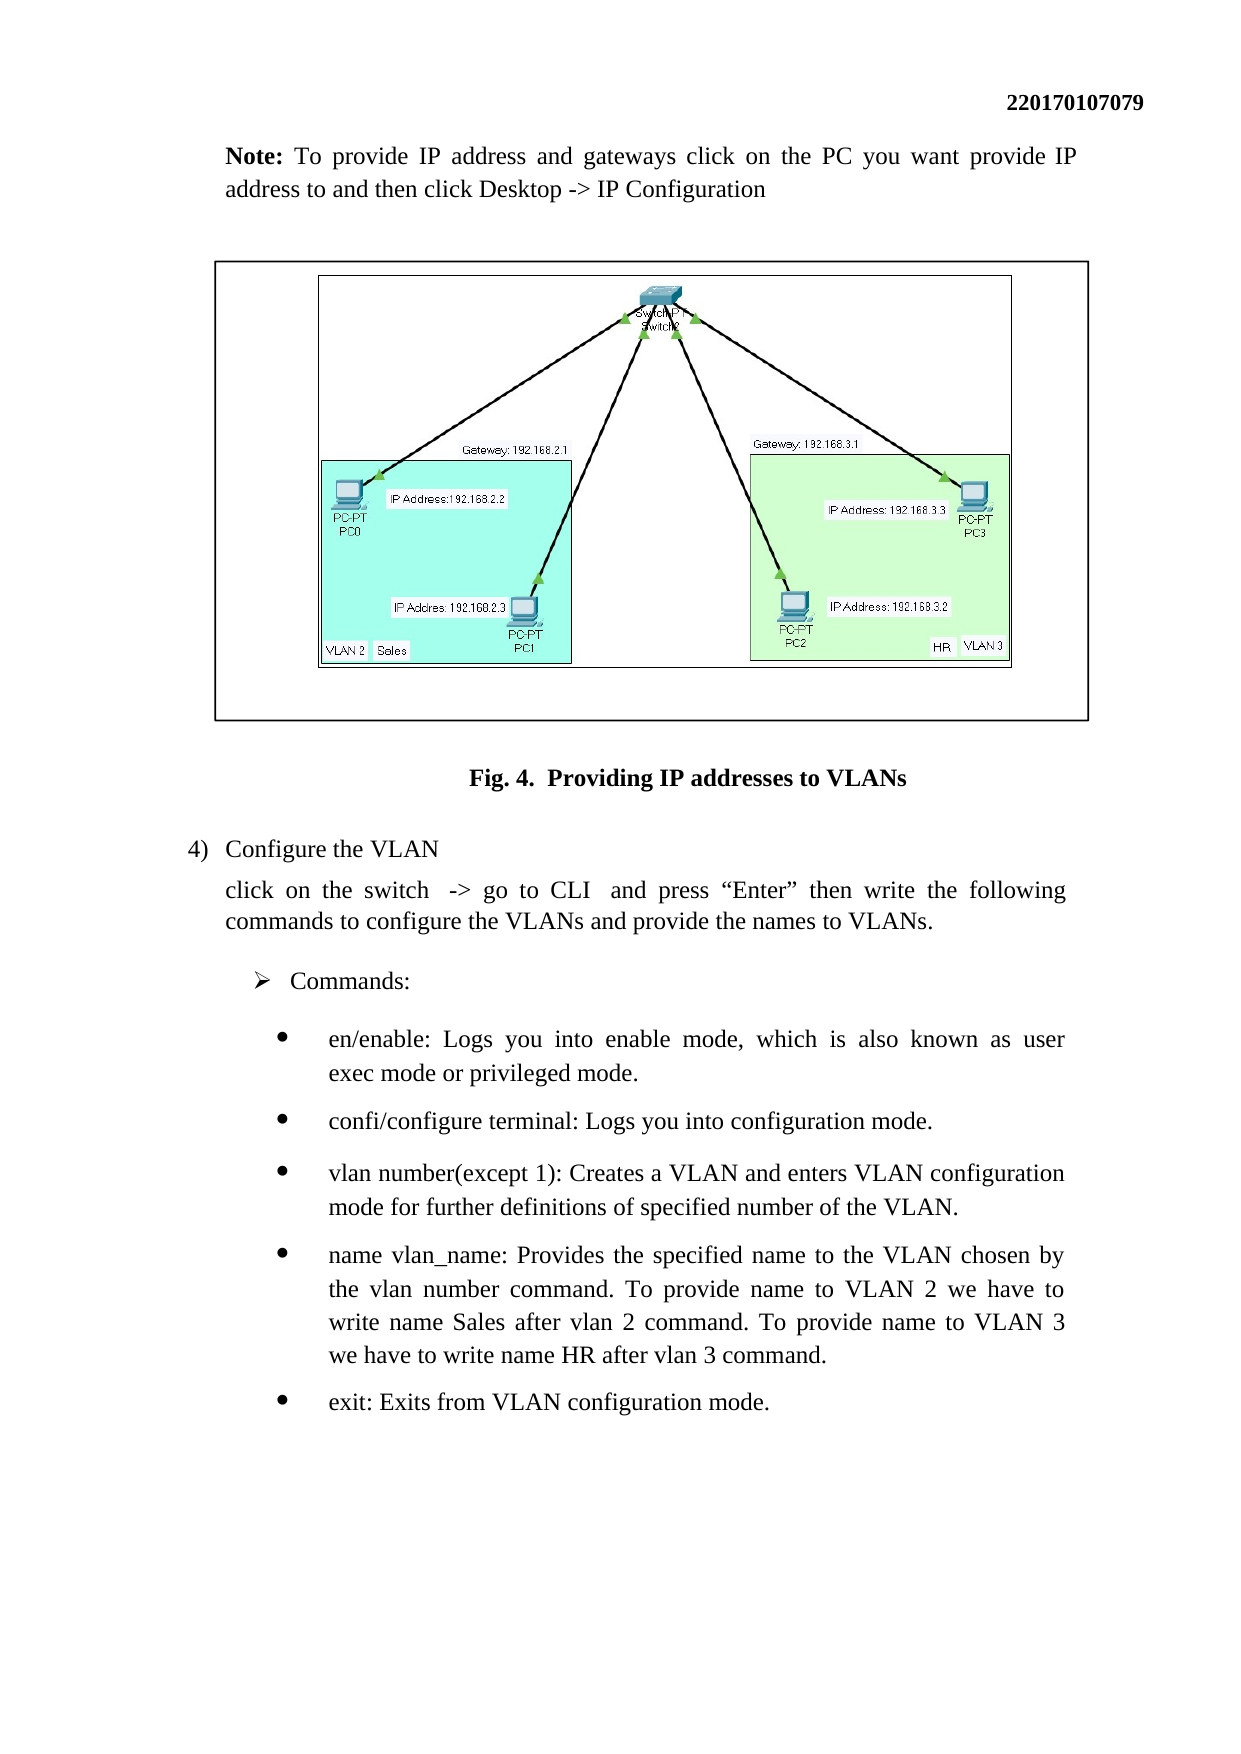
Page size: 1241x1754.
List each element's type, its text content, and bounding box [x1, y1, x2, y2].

list name vlan_name: Provides the specified name to the VLAN chosen by the vlan number command. To provide name to VLAN 2 we have to write name Sales after vlan 2 command. To provide name to VLAN 3 we have to write name HR after vlan 3 command. [277, 1240, 1066, 1368]
list Configure the VLAN [188, 834, 1066, 863]
list Commands: [252, 966, 1078, 994]
list vlan number(except 1): Creates a VLAN and enters VLAN configuration mode for further definitions of specified number of the VLAN. [277, 1158, 1066, 1221]
picture [319, 276, 1011, 667]
text Note: To provide IP address and gateways click on the PC you want provide IP address to and then click Desktop -> IP Configuration [225, 141, 1078, 203]
list en/enable: Logs you into enable mode, which is also known as user exec mode or privileged mode. [277, 1024, 1066, 1087]
list confi/configure terminal: Logs you into configuration mode. [277, 1106, 1078, 1136]
text Fig. 4. Providing IP addresses to VLANs [450, 763, 1078, 792]
list exit: Exits from VLAN configuration mode. [277, 1387, 1078, 1417]
text click on the switch -> go to CLI and press “Enter” then write the following commands to configure the VLANs and provide the names to VLANs. [225, 875, 1066, 934]
